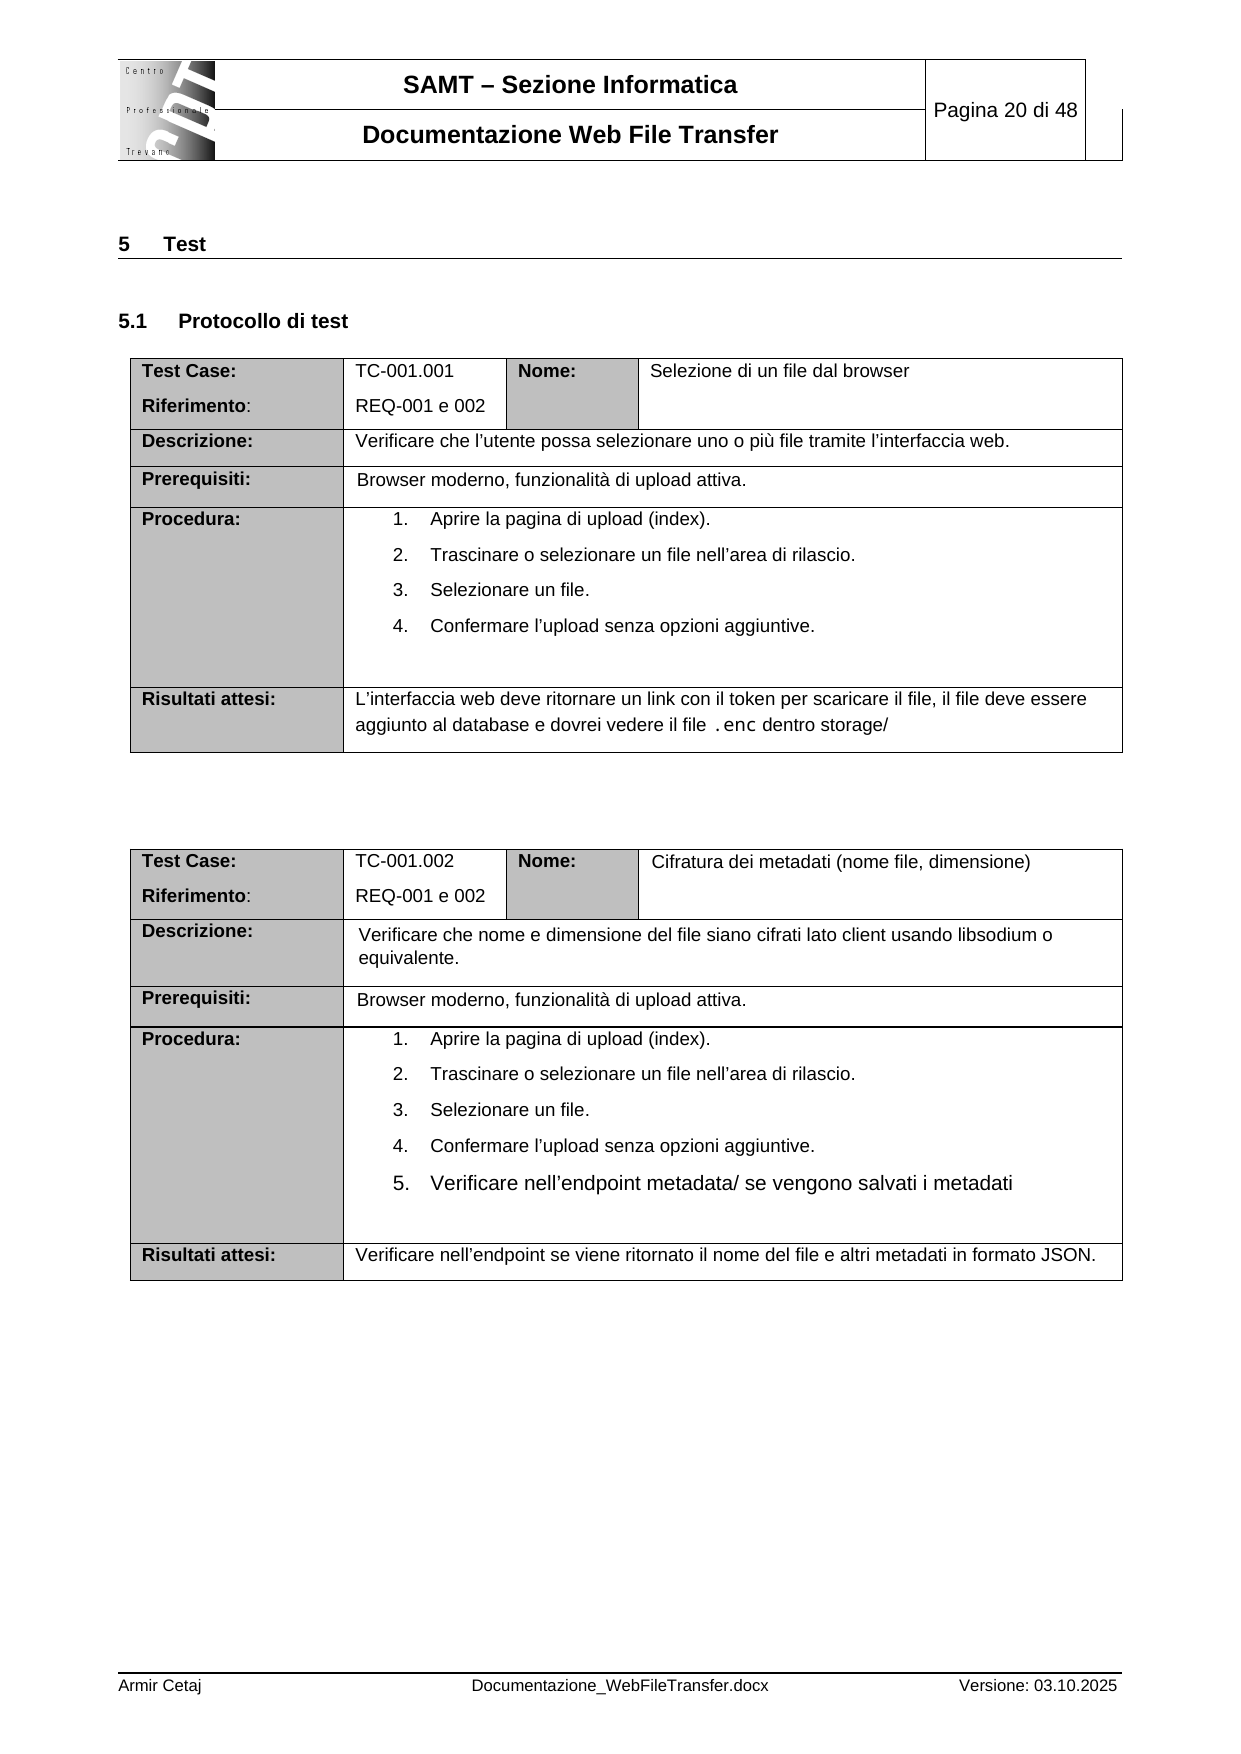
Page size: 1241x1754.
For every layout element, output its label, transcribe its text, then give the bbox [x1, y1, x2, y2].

table_cell Prerequisiti: [131, 467, 343, 507]
table_header Test Case: Riferimento: [131, 359, 343, 429]
table_header Selezione di un file dal browser [639, 359, 1122, 429]
table_cell [344, 987, 1122, 1026]
table_cell Procedura: [131, 1028, 343, 1243]
table_header Test Case: Riferimento: [131, 850, 343, 919]
table_header TC-001.002 REQ-001 e 002 [344, 850, 506, 919]
table_cell [344, 920, 1122, 986]
table_header Nome: [507, 850, 638, 919]
table_cell [344, 467, 1122, 507]
table_cell Verificare che l’utente possa selezionare uno o più file tramite l’interfaccia web. [344, 430, 1122, 466]
table_header [639, 850, 1122, 919]
table_cell Verificare nell’endpoint se viene ritornato il nome del file e altri metadati in formato JSON. [344, 1244, 1122, 1280]
table_header TC-001.001 REQ-001 e 002 [344, 359, 506, 429]
subtitle Protocollo di test [118, 309, 1122, 333]
table_cell Aprire la pagina di upload (index). Trascinare o selezionare un file nell’area di rilascio. Selezionare un file. Confermare l’upload senza opzioni aggiuntive. [344, 508, 1122, 687]
table_header Nome: [507, 359, 638, 429]
table_cell Risultati attesi: [131, 688, 343, 752]
table_cell Descrizione: [131, 430, 343, 466]
table_cell Aprire la pagina di upload (index). Trascinare o selezionare un file nell’area di rilascio. Selezionare un file. Confermare l’upload senza opzioni aggiuntive. Verificare nell’endpoint metadata/ se vengono salvati i metadati [344, 1028, 1122, 1243]
subtitle Test [118, 232, 1122, 258]
table_cell Prerequisiti: [131, 987, 343, 1026]
table_cell Procedura: [131, 508, 343, 687]
picture [118, 60, 215, 160]
table_cell Risultati attesi: [131, 1244, 343, 1280]
table_cell Descrizione: [131, 920, 343, 986]
table_cell L’interfaccia web deve ritornare un link con il token per scaricare il file, il file deve essere aggiunto al database e dovrei vedere il file .enc dentro storage/ [344, 688, 1122, 752]
